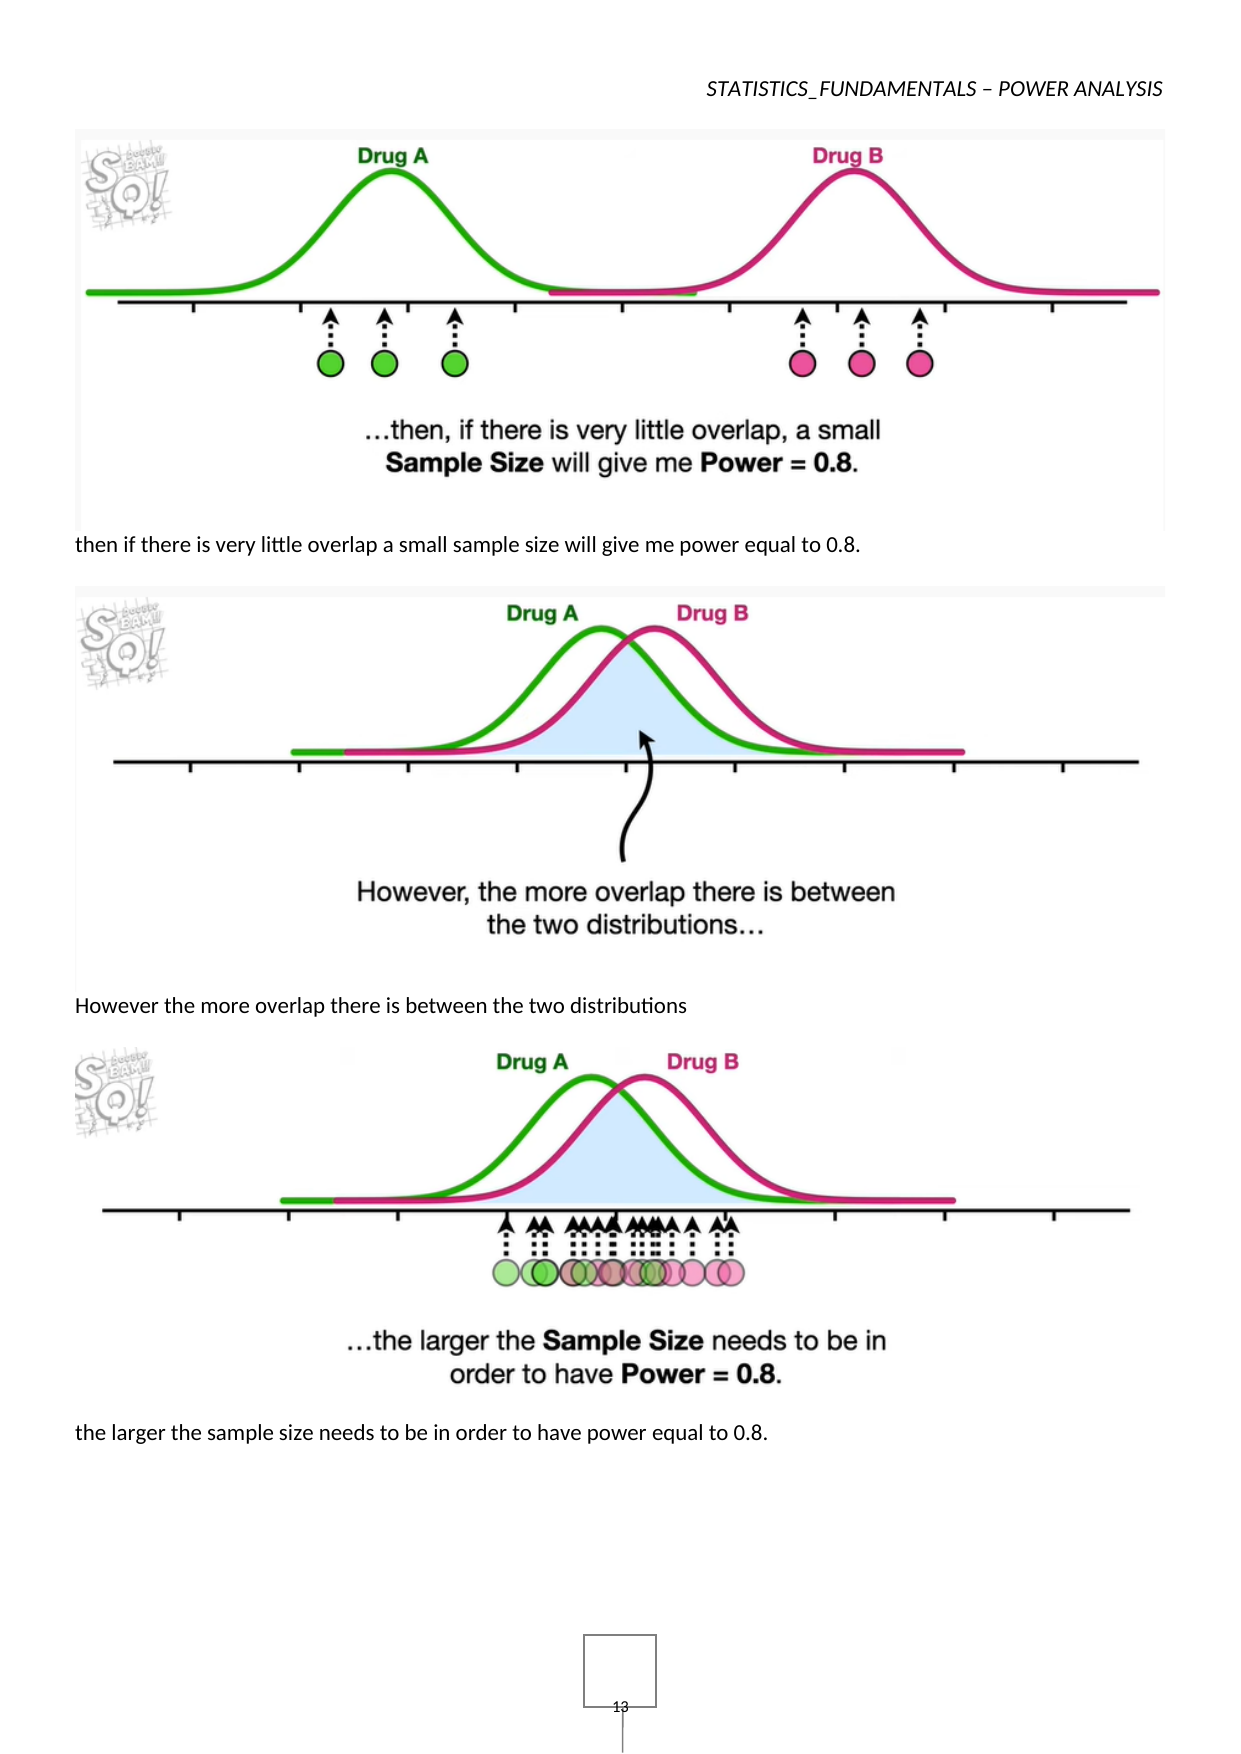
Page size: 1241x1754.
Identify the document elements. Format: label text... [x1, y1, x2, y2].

picture [75, 1047, 1166, 1418]
text However the more overlap there is between the two distributions [75, 992, 1165, 1019]
picture [75, 586, 1166, 992]
picture [75, 129, 1166, 531]
text the larger the sample size needs to be in order to have power equal to 0.8. [75, 1418, 1165, 1446]
text then if there is very little overlap a small sample size will give me power equal to 0.8. [75, 531, 1165, 558]
